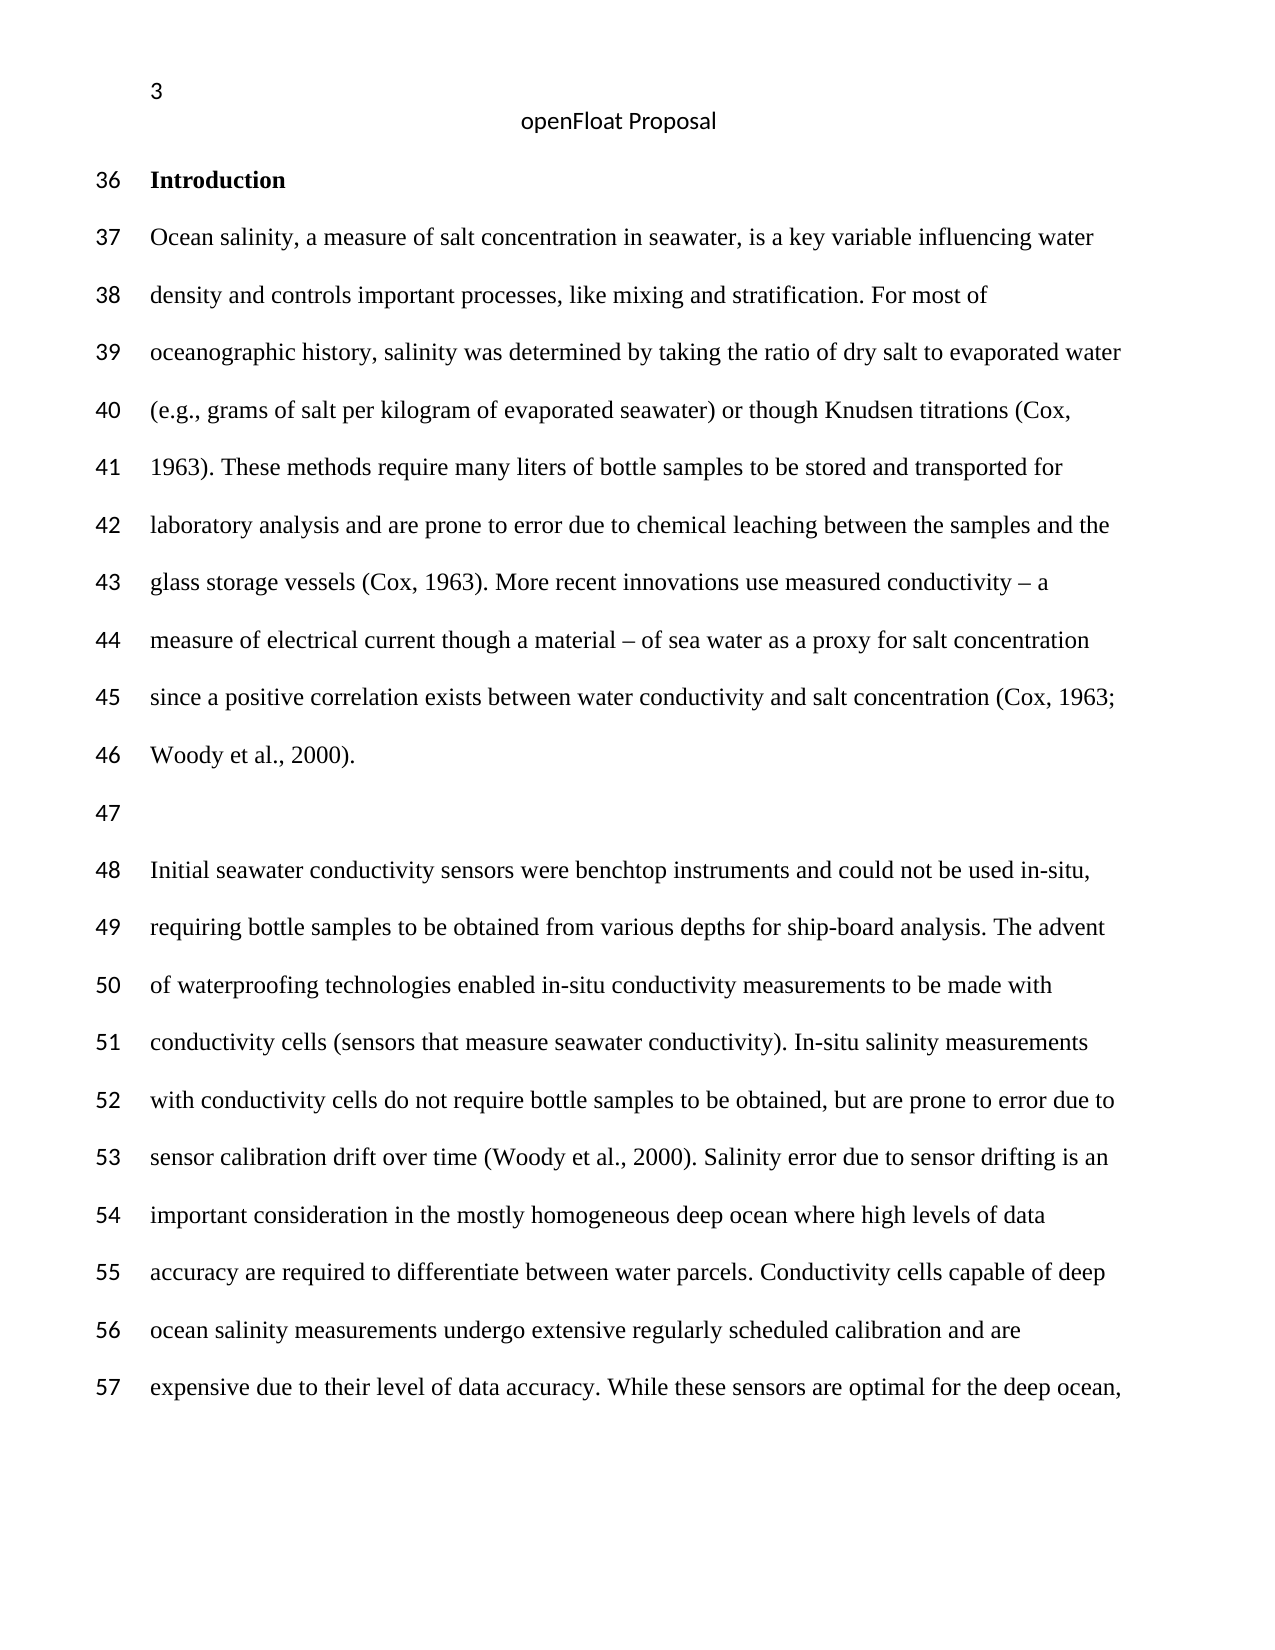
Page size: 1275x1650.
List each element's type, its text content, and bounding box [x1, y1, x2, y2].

text Introduction [150, 165, 1125, 193]
text Ocean salinity, a measure of salt concentration in seawater, is a key variable influencing water density and controls important processes, like mixing and stratification. For most of oceanographic history, salinity was determined by taking the ratio of dry salt to evaporated water (e.g., grams of salt per kilogram of evaporated seawater) or though Knudsen titrations (Cox, 1963). These methods require many liters of bottle samples to be stored and transported for laboratory analysis and are prone to error due to chemical leaching between the samples and the glass storage vessels (Cox, 1963). More recent innovations use measured conductivity – a measure of electrical current though a material – of sea water as a proxy for salt concentration since a positive correlation exists between water conductivity and salt concentration (Cox, 1963; Woody et al., 2000). [150, 222, 1125, 768]
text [150, 855, 1125, 1401]
